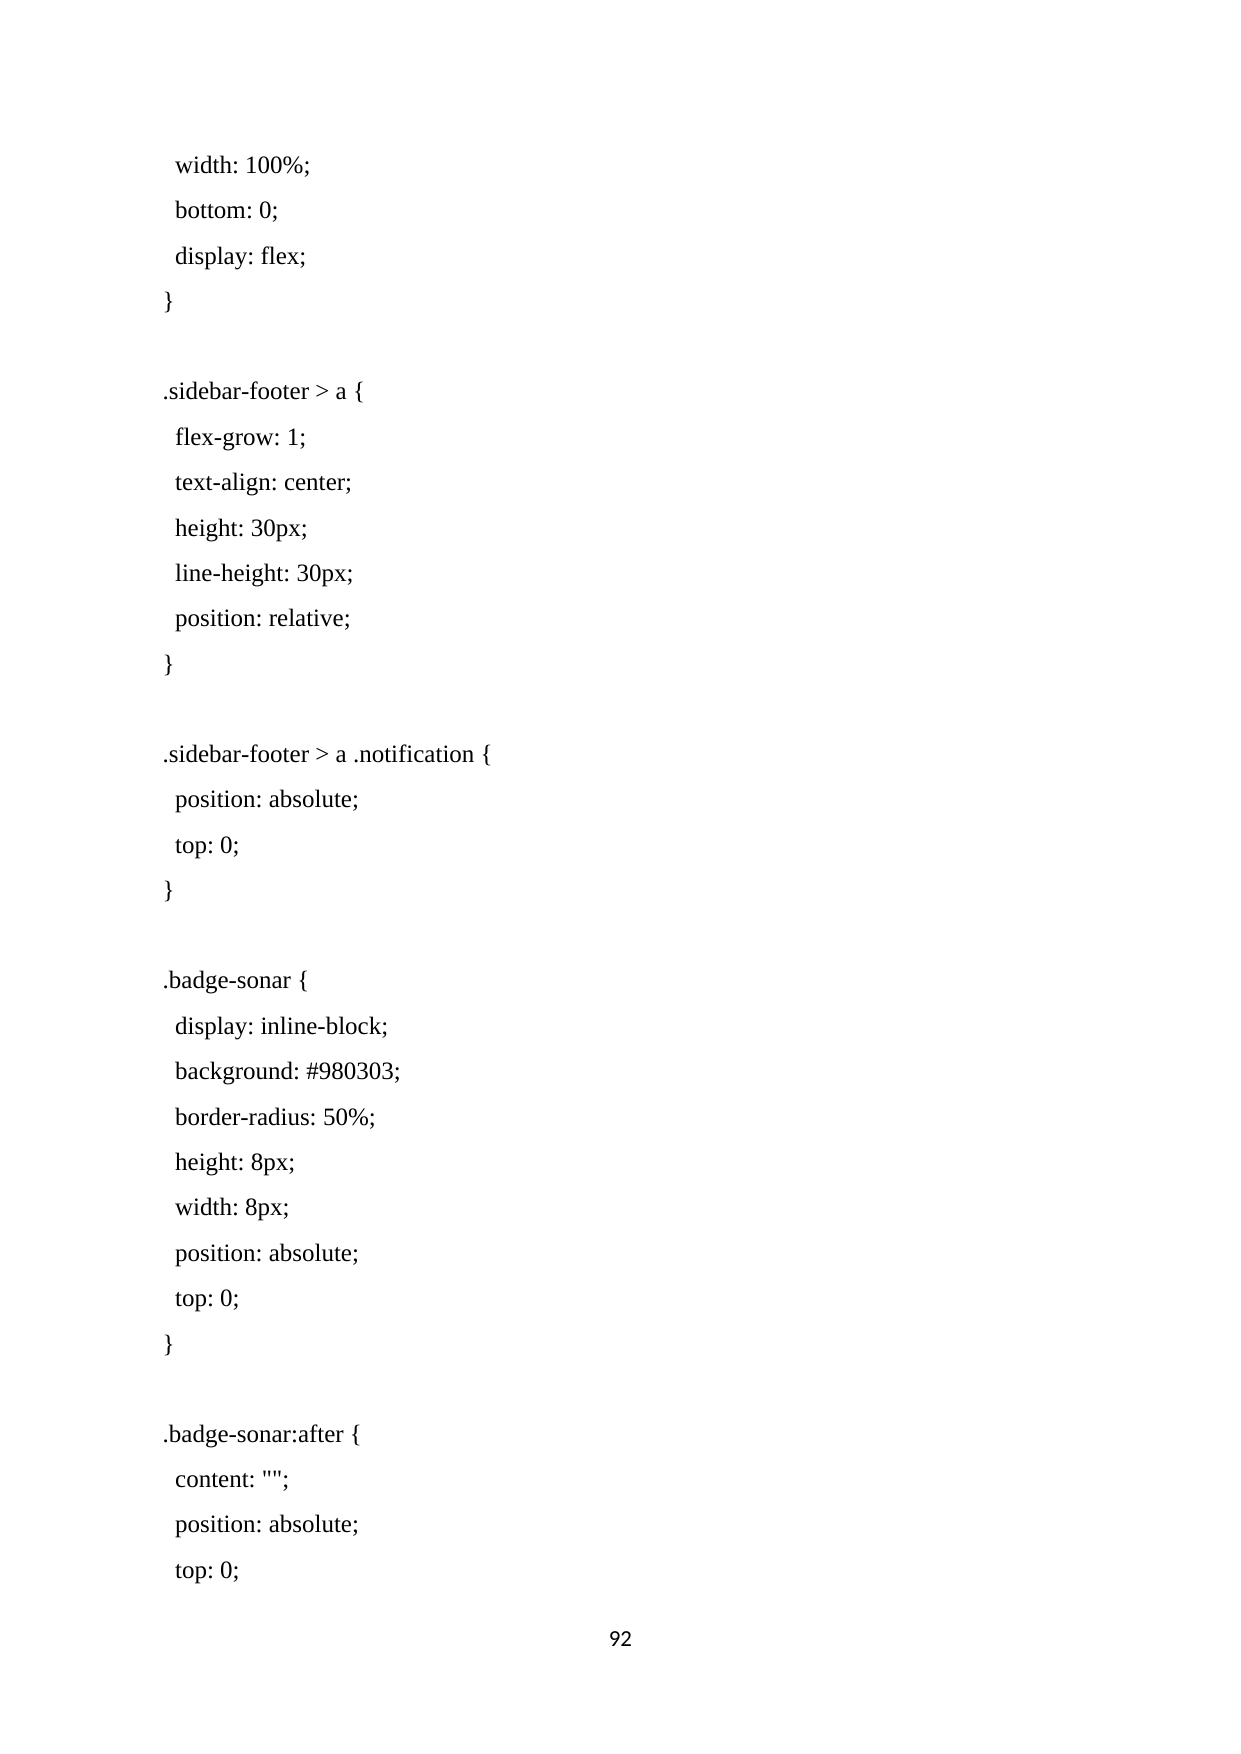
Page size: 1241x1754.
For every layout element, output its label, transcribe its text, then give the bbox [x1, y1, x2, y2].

text position: absolute; [150, 1238, 1090, 1267]
text top: 0; [150, 830, 1090, 858]
text height: 8px; [150, 1147, 1090, 1176]
text } [150, 1329, 1090, 1357]
text height: 30px; [150, 513, 1090, 541]
text text-align: center; [150, 467, 1090, 496]
text } [150, 875, 1090, 904]
text .badge-sonar { [150, 965, 1090, 994]
text width: 8px; [150, 1192, 1090, 1221]
text .sidebar-footer > a .notification { [150, 739, 1090, 768]
text width: 100%; [150, 150, 1090, 179]
text border-radius: 50%; [150, 1102, 1090, 1130]
text display: inline-block; [150, 1011, 1090, 1039]
text position: absolute; [150, 784, 1090, 813]
text line-height: 30px; [150, 558, 1090, 587]
text .sidebar-footer > a { [150, 376, 1090, 405]
text content: ""; [150, 1464, 1090, 1493]
text position: absolute; [150, 1509, 1090, 1538]
text .badge-sonar:after { [150, 1419, 1090, 1447]
text } [150, 286, 1090, 315]
text flex-grow: 1; [150, 422, 1090, 451]
text bottom: 0; [150, 195, 1090, 224]
text } [150, 649, 1090, 678]
text display: flex; [150, 241, 1090, 269]
text background: #980303; [150, 1056, 1090, 1085]
text top: 0; [150, 1555, 1090, 1584]
text top: 0; [150, 1283, 1090, 1312]
text position: relative; [150, 603, 1090, 632]
